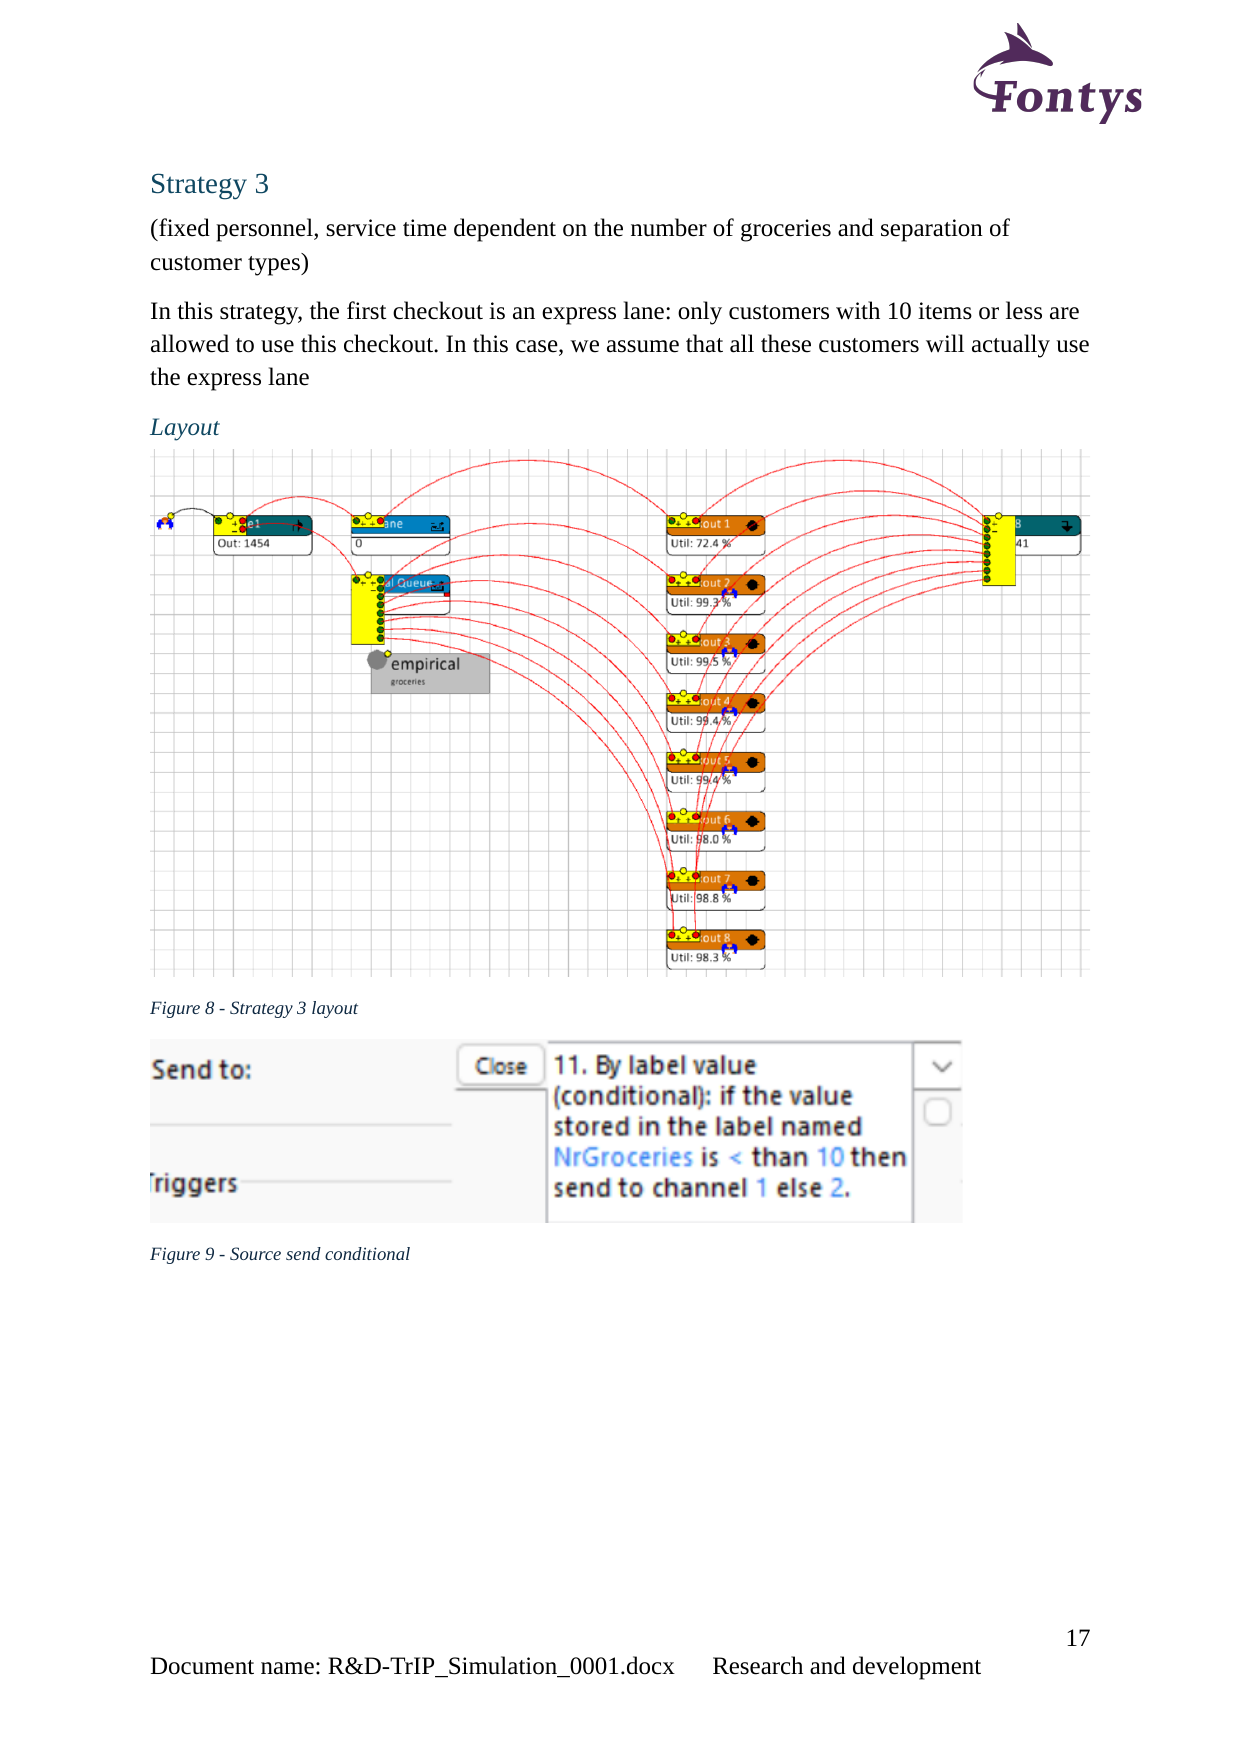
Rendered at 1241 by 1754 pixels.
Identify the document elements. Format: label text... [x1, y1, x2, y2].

picture [150, 1039, 963, 1223]
subtitle Layout [150, 412, 1090, 441]
text Figure 8 - Strategy 3 layout [150, 997, 1090, 1019]
picture [150, 449, 1091, 977]
text Figure 9 - Source send conditional [150, 1243, 1090, 1265]
text In this strategy, the first checkout is an express lane: only customers with 10 items or less are allowed to use this checkout. In this case, we assume that all these customers will actually use the express lane [150, 296, 1090, 391]
picture [973, 23, 1142, 124]
text (fixed personnel, service time dependent on the number of groceries and separation of customer types) [150, 213, 1090, 275]
subtitle Strategy 3 [150, 167, 1090, 200]
